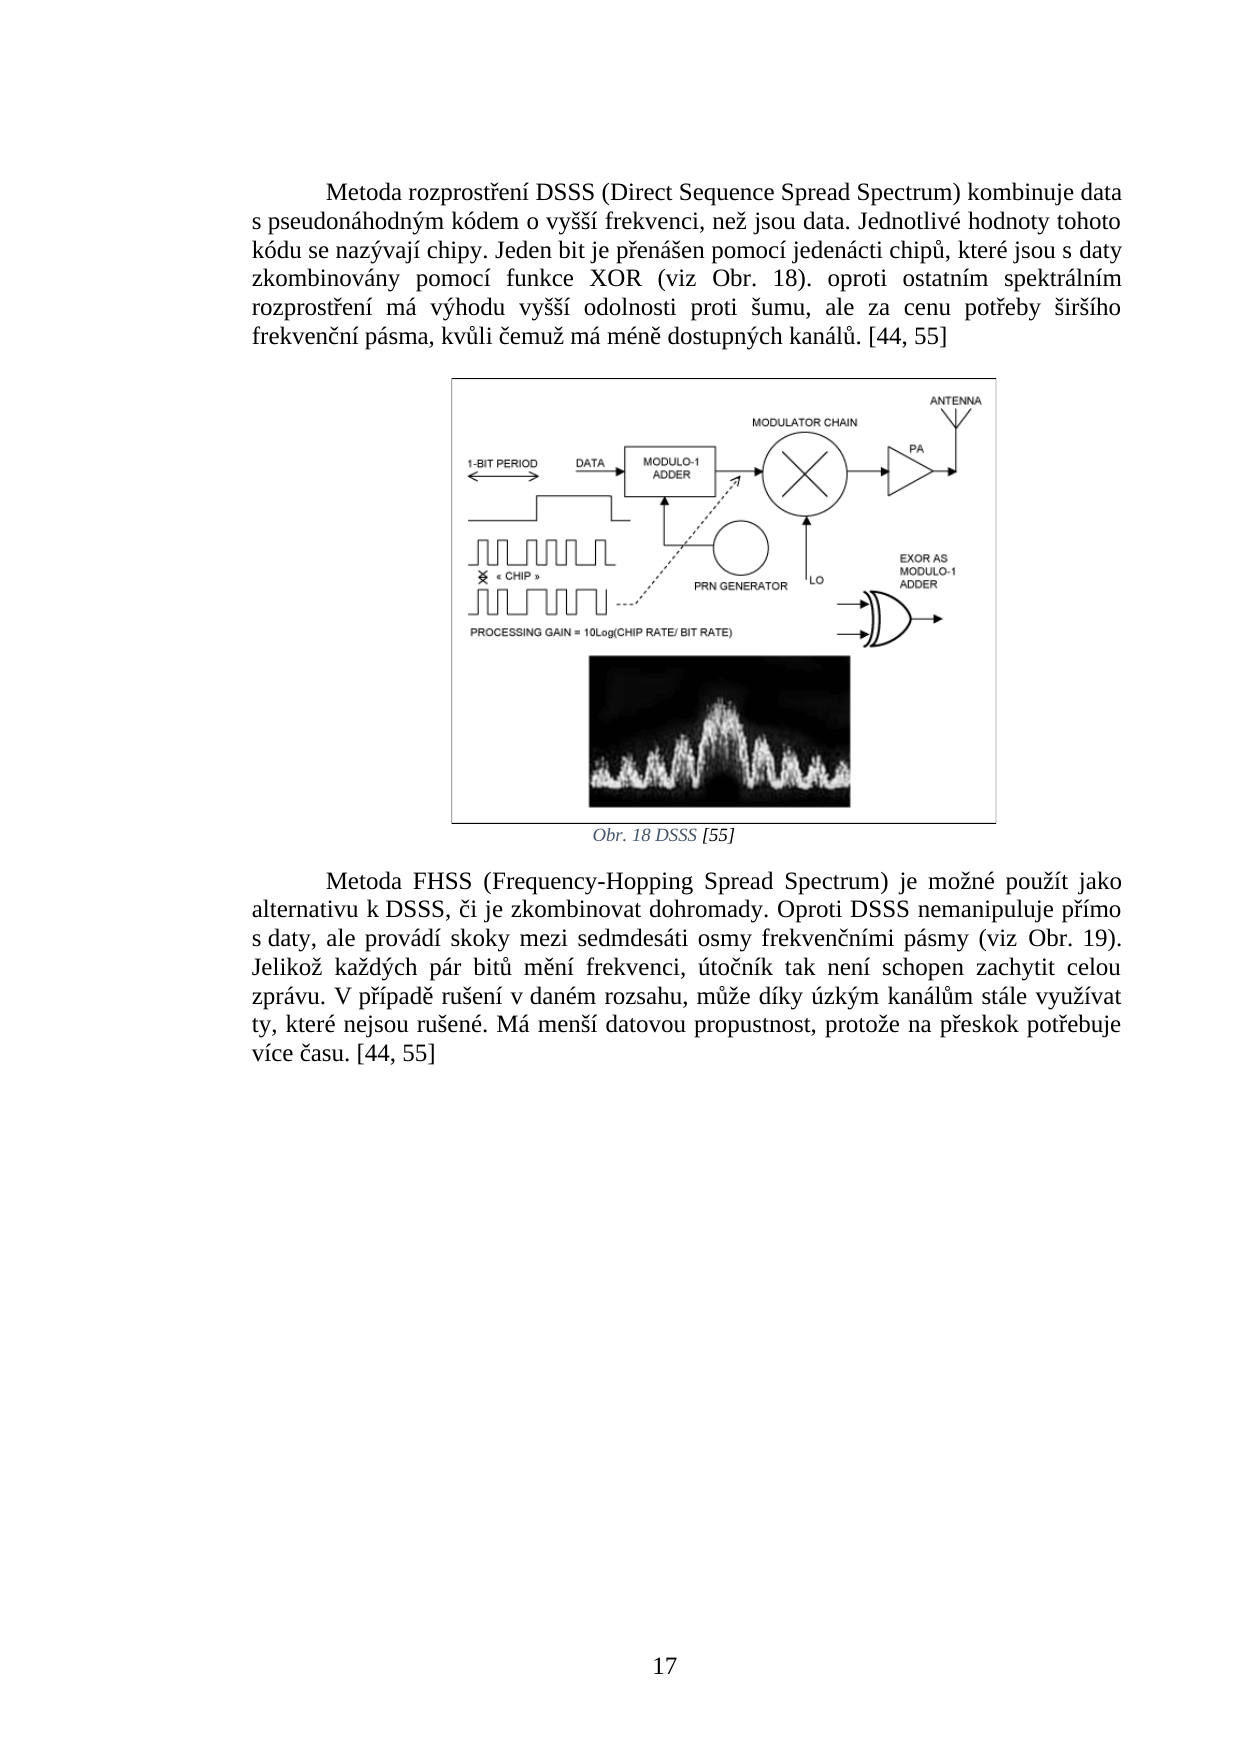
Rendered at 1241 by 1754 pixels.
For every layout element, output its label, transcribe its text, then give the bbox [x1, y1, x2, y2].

text Metoda rozprostření DSSS (Direct Sequence Spread Spectrum) kombinuje data s pseudonáhodným kódem o vyšší frekvenci, než jsou data. Jednotlivé hodnoty tohoto kódu se nazývají chipy. Jeden bit je přenášen pomocí jedenácti chipů, které jsou s daty zkombinovány pomocí funkce XOR (viz Obr. 18). oproti ostatním spektrálním rozprostření má výhodu vyšší odolnosti proti šumu, ale za cenu potřeby širšího frekvenční pásma, kvůli čemuž má méně dostupných kanálů. [252, 177, 1122, 350]
picture [451, 378, 997, 824]
text Obr. 18 DSSS [207, 823, 1122, 845]
text Metoda FHSS (Frequency-Hopping Spread Spectrum) je možné použít jako alternativu k DSSS, či je zkombinovat dohromady. Oproti DSSS nemanipuluje přímo s daty, ale provádí skoky mezi sedmdesáti osmy frekvenčními pásmy (viz Obr. 19). Jelikož každých pár bitů mění frekvenci, útočník tak není schopen zachytit celou zprávu. V případě rušení v daném rozsahu, může díky úzkým kanálům stále využívat ty, které nejsou rušené. Má menší datovou propustnost, protože na přeskok potřebuje více času. [252, 866, 1122, 1067]
